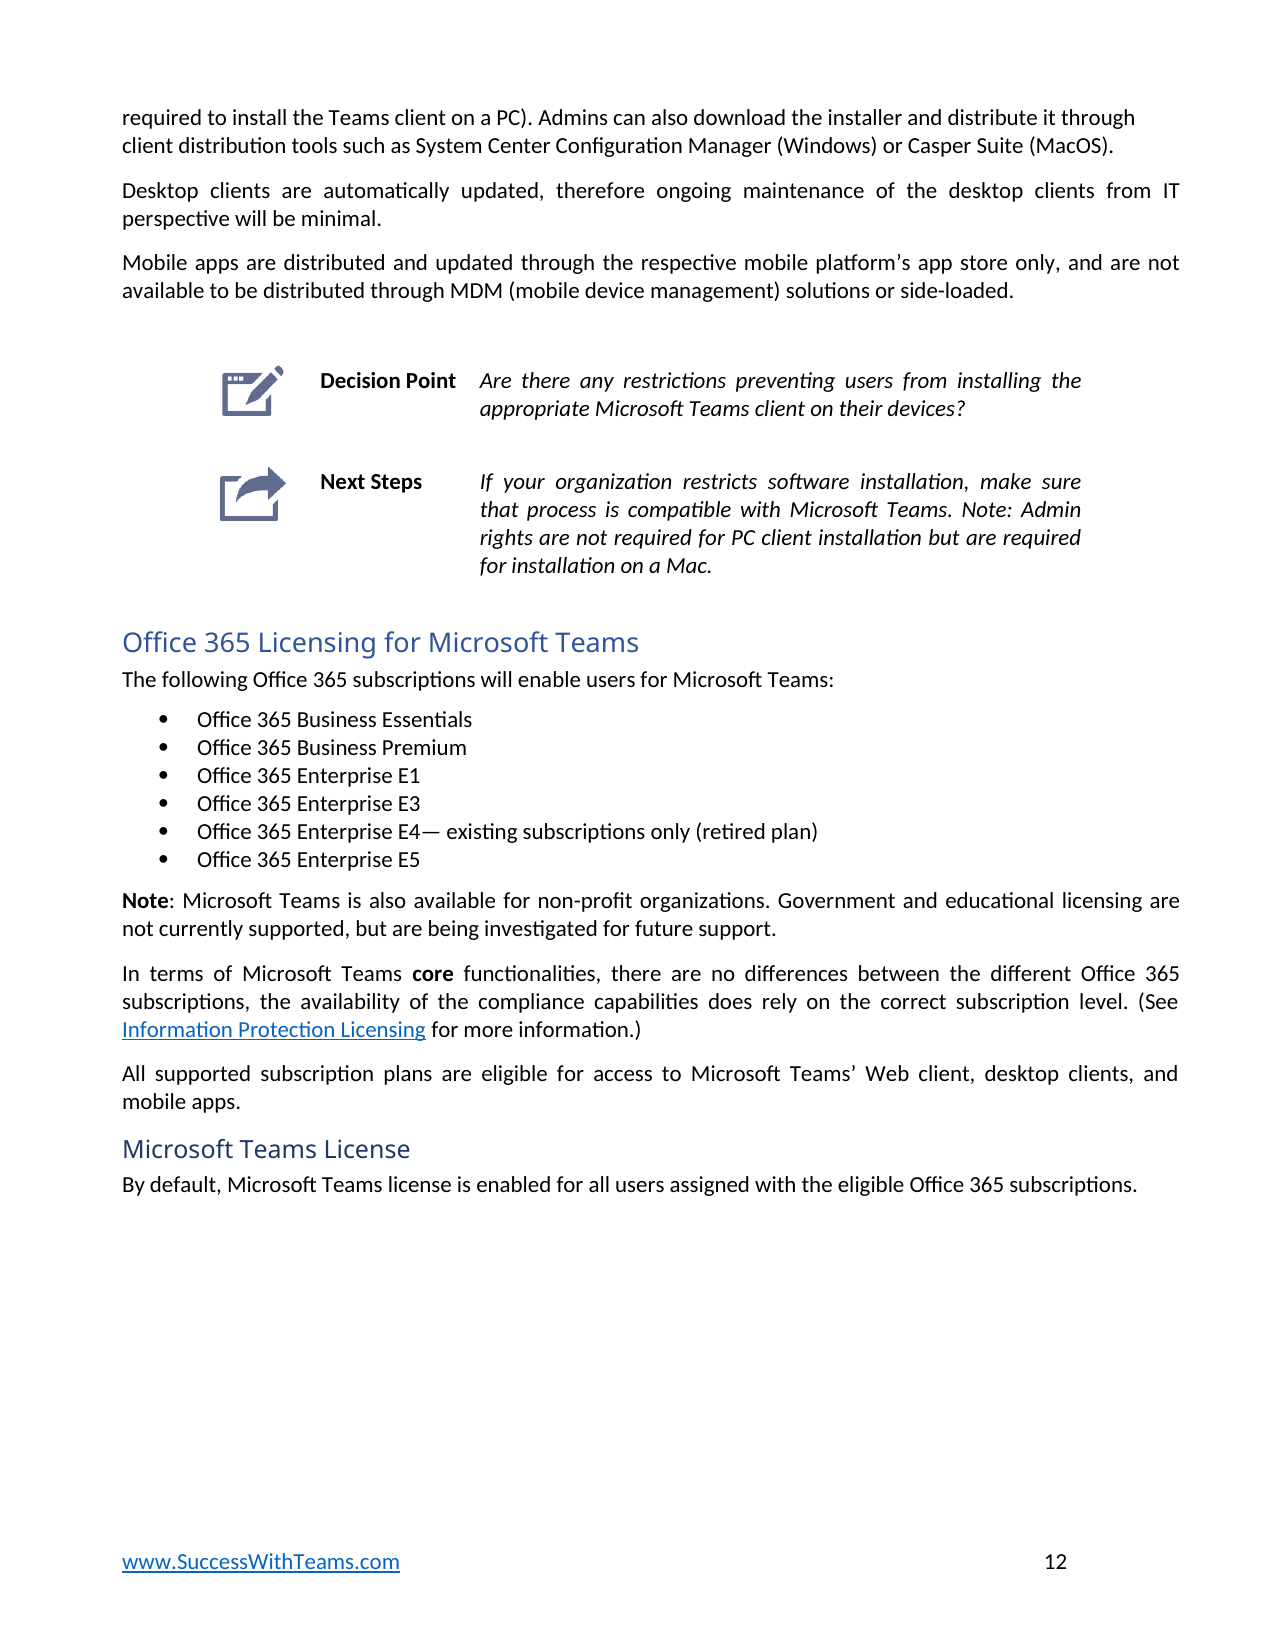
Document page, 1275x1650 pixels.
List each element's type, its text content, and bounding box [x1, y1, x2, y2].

list Office 365 Enterprise E5 [159, 846, 1181, 873]
text All supported subscription plans are eligible for access to Microsoft Teams’ Web client, desktop clients, and mobile apps. [122, 1059, 1181, 1116]
subtitle Office 365 Licensing for Microsoft Teams [122, 624, 1181, 661]
text Note: Microsoft Teams is also available for non-profit organizations. Government and educational licensing are not currently supported, but are being investigated for future support. [122, 886, 1181, 942]
list Office 365 Enterprise E4— existing subscriptions only (retired plan) [159, 817, 1181, 846]
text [122, 103, 1181, 159]
list Office 365 Business Essentials [159, 705, 1181, 733]
table_cell If your organization restricts software installation, make sure that process is compatible with Microsoft Teams. Note: Admin rights are not required for PC client installation but are required for installation on a Mac. [468, 467, 1096, 579]
list Office 365 Business Premium [159, 733, 1181, 761]
text By default, Microsoft Teams license is enabled for all users assigned with the eligible Office 365 subscriptions. [122, 1170, 1181, 1198]
table_header [197, 366, 309, 467]
table_header Are there any restrictions preventing users from installing the appropriate Microsoft Teams client on their devices? [468, 366, 1096, 467]
list Office 365 Enterprise E3 [159, 789, 1181, 817]
text In terms of Microsoft Teams core functionalities, there are no differences between the different Office 365 subscriptions, the availability of the compliance capabilities does rely on the correct subscription level. (See Information Protection Licensing for more information.) [122, 959, 1181, 1043]
subtitle Microsoft Teams License [122, 1132, 1181, 1166]
list Office 365 Enterprise E1 [159, 761, 1181, 789]
table_cell Next Steps [309, 467, 468, 579]
text The following Office 365 subscriptions will enable users for Microsoft Teams: [122, 665, 1181, 693]
table_header Decision Point [309, 366, 468, 467]
table_cell [197, 467, 309, 579]
text Mobile apps are distributed and updated through the respective mobile platform’s app store only, and are not available to be distributed through MDM (mobile device management) solutions or side-loaded. [122, 248, 1181, 304]
text Desktop clients are automatically updated, therefore ongoing maintenance of the desktop clients from IT perspective will be minimal. [122, 176, 1181, 232]
